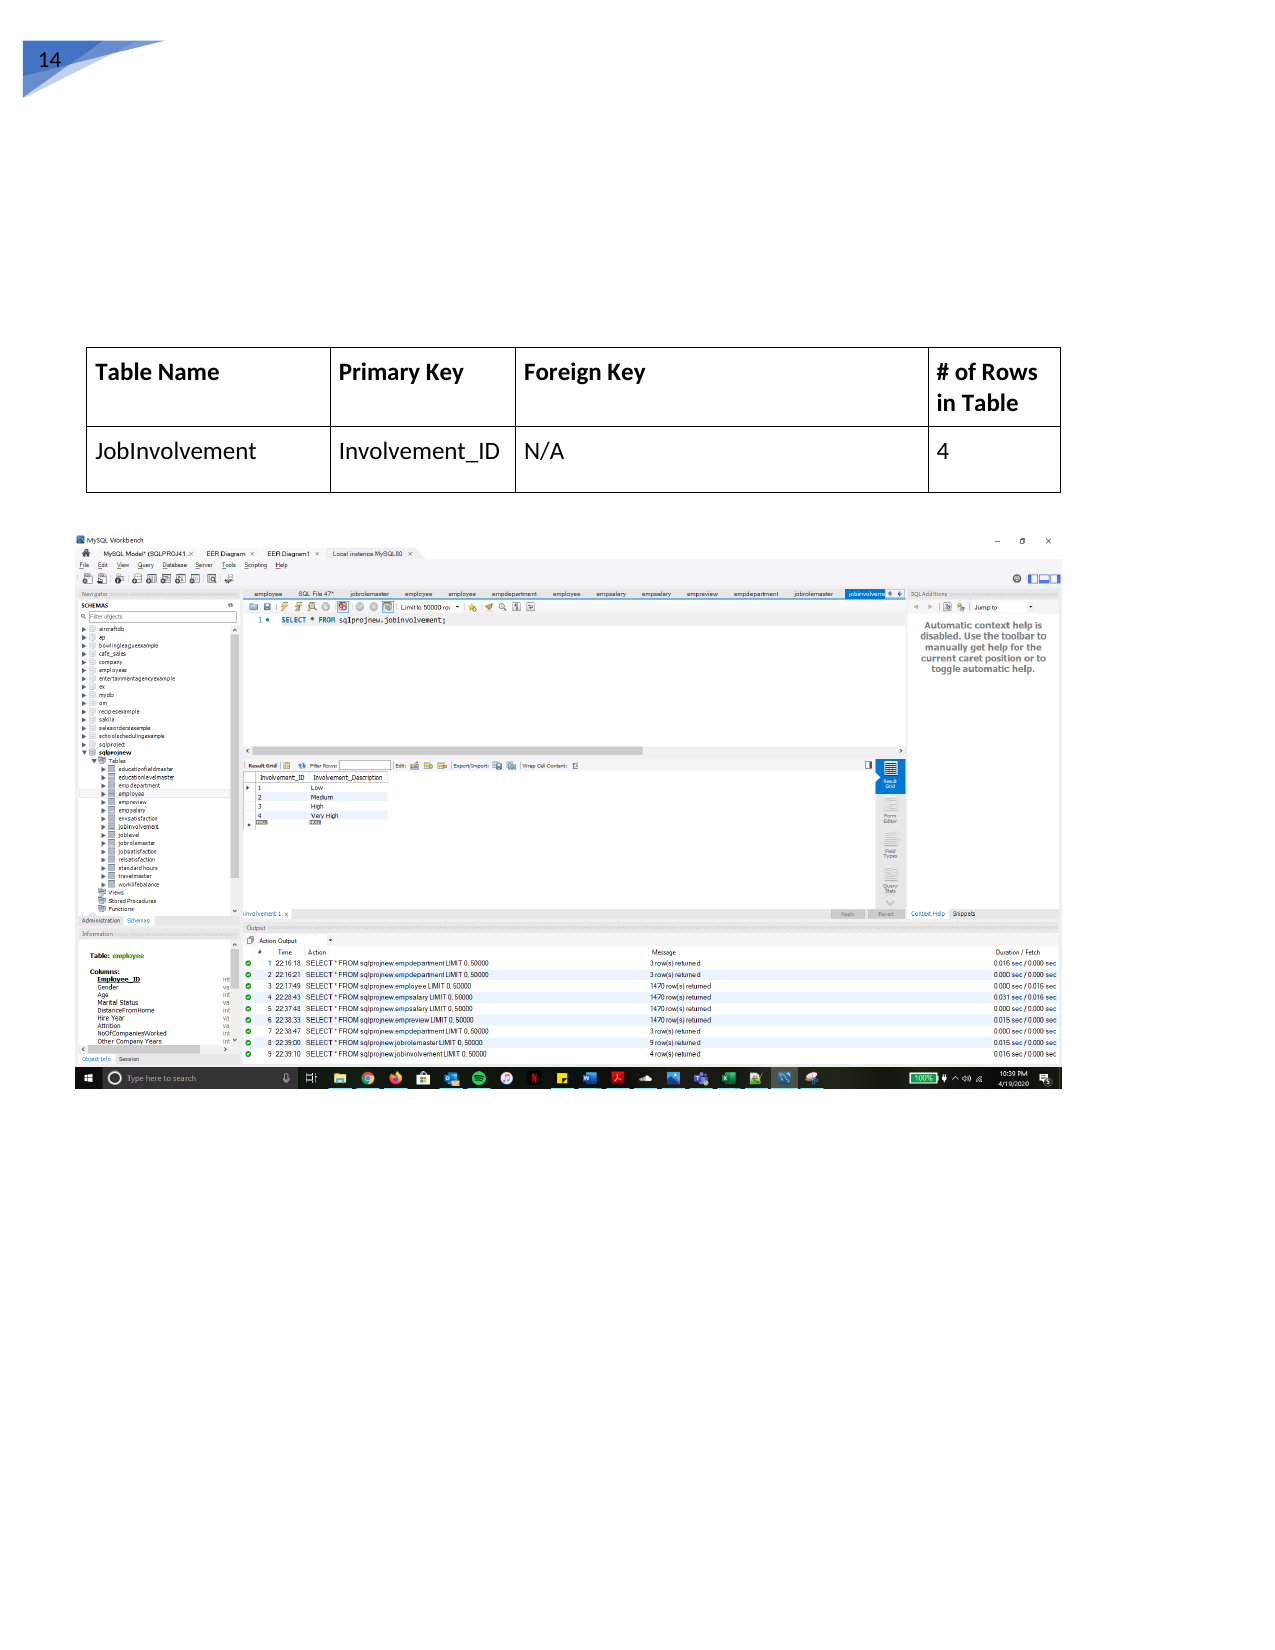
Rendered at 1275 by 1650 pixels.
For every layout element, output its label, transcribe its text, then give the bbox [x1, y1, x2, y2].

picture [75, 533, 1062, 1089]
table_cell JobInvolvement [87, 427, 330, 492]
table_header Table Name [87, 348, 330, 426]
table_header Foreign Key [516, 348, 928, 426]
table_cell N/A [516, 427, 928, 492]
table_cell 4 [929, 427, 1060, 492]
table_cell Involvement_ID [331, 427, 515, 492]
picture [22, 40, 167, 99]
table_header Primary Key [331, 348, 515, 426]
table_header # of Rows in Table [929, 348, 1060, 426]
